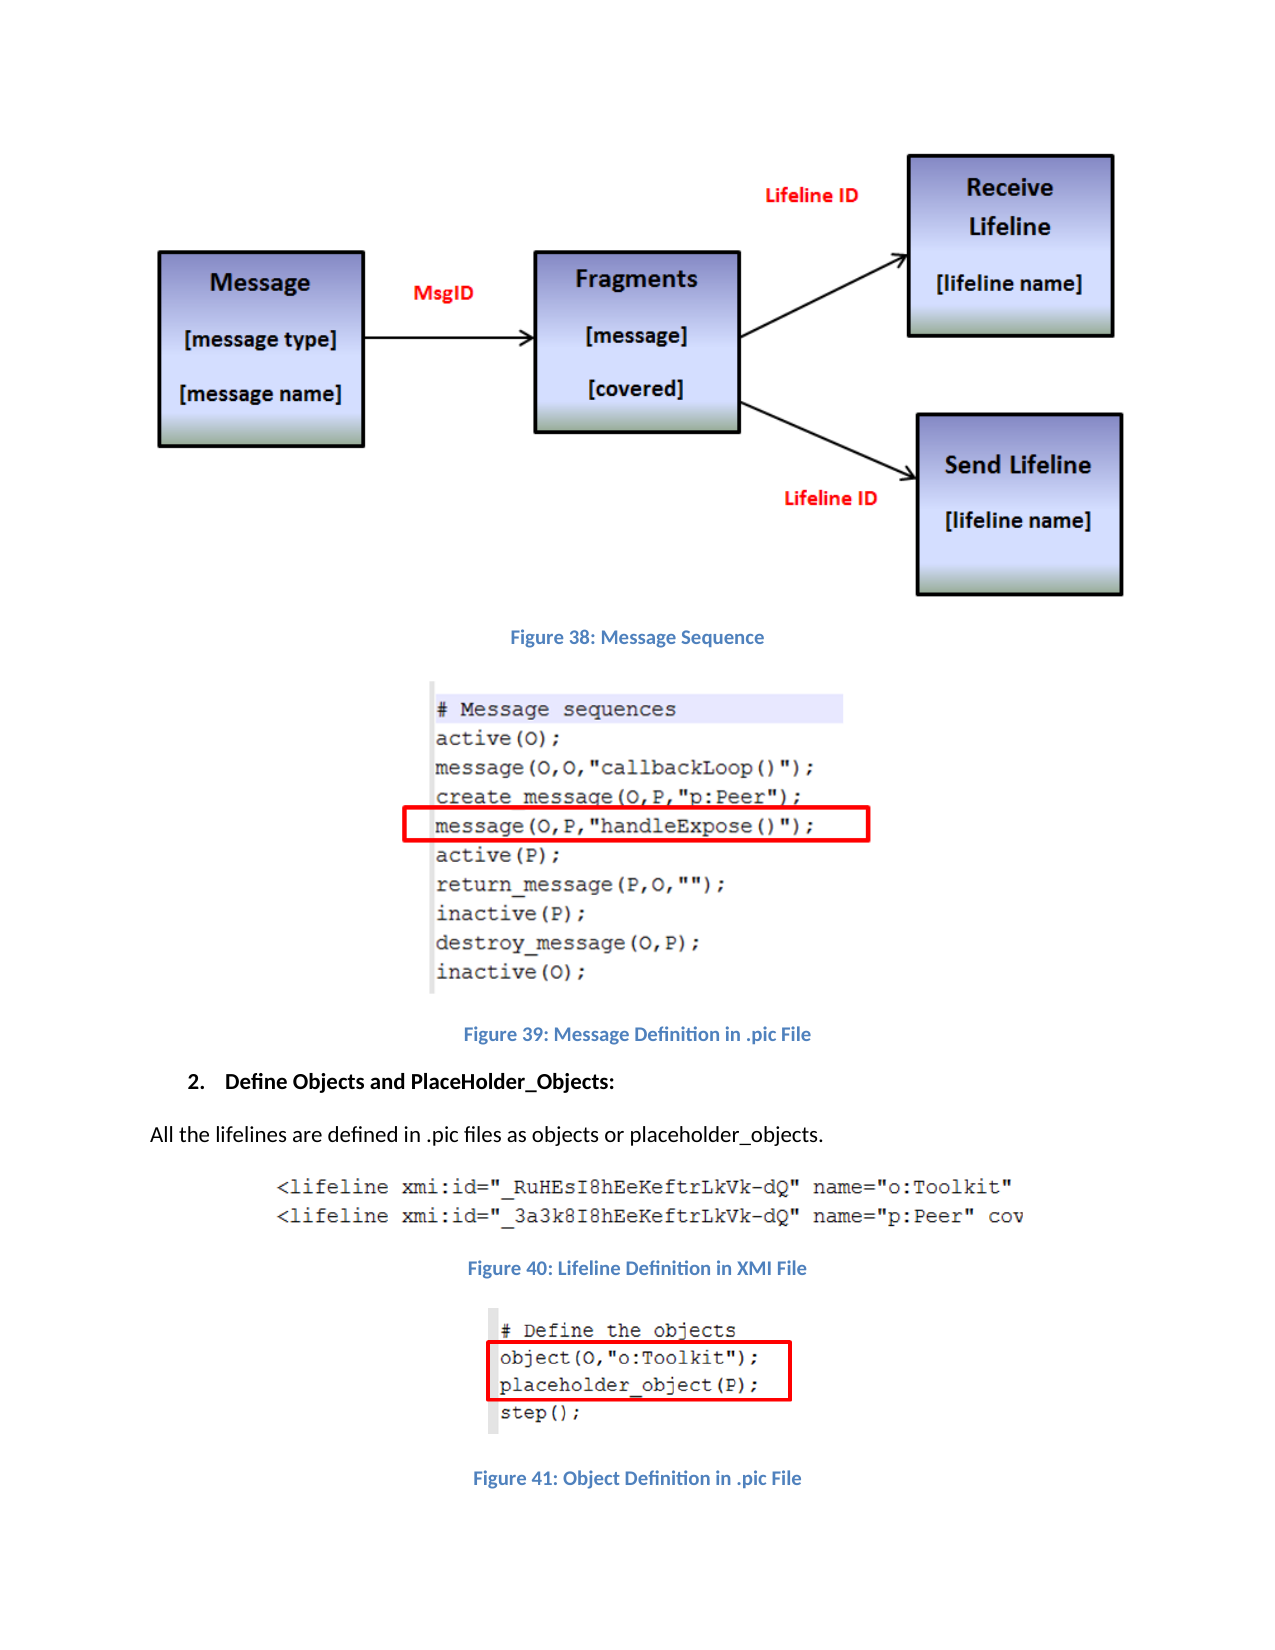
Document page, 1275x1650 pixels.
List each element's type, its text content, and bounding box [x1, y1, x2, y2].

text Figure 38: Message Sequence [150, 624, 1125, 649]
text All the lifelines are defined in .pic files as objects or placeholder_objects. [150, 1120, 1125, 1148]
text Figure 41: Object Definition in .pic File [150, 1465, 1125, 1490]
picture [150, 150, 1125, 599]
list Define Objects and PlaceHolder_Objects: [187, 1067, 1125, 1095]
text Figure 39: Message Definition in .pic File [150, 1021, 1125, 1046]
text Figure 40: Lifeline Definition in XMI File [150, 1255, 1125, 1280]
picture [480, 1301, 795, 1440]
picture [252, 1173, 1023, 1230]
picture [392, 670, 883, 996]
